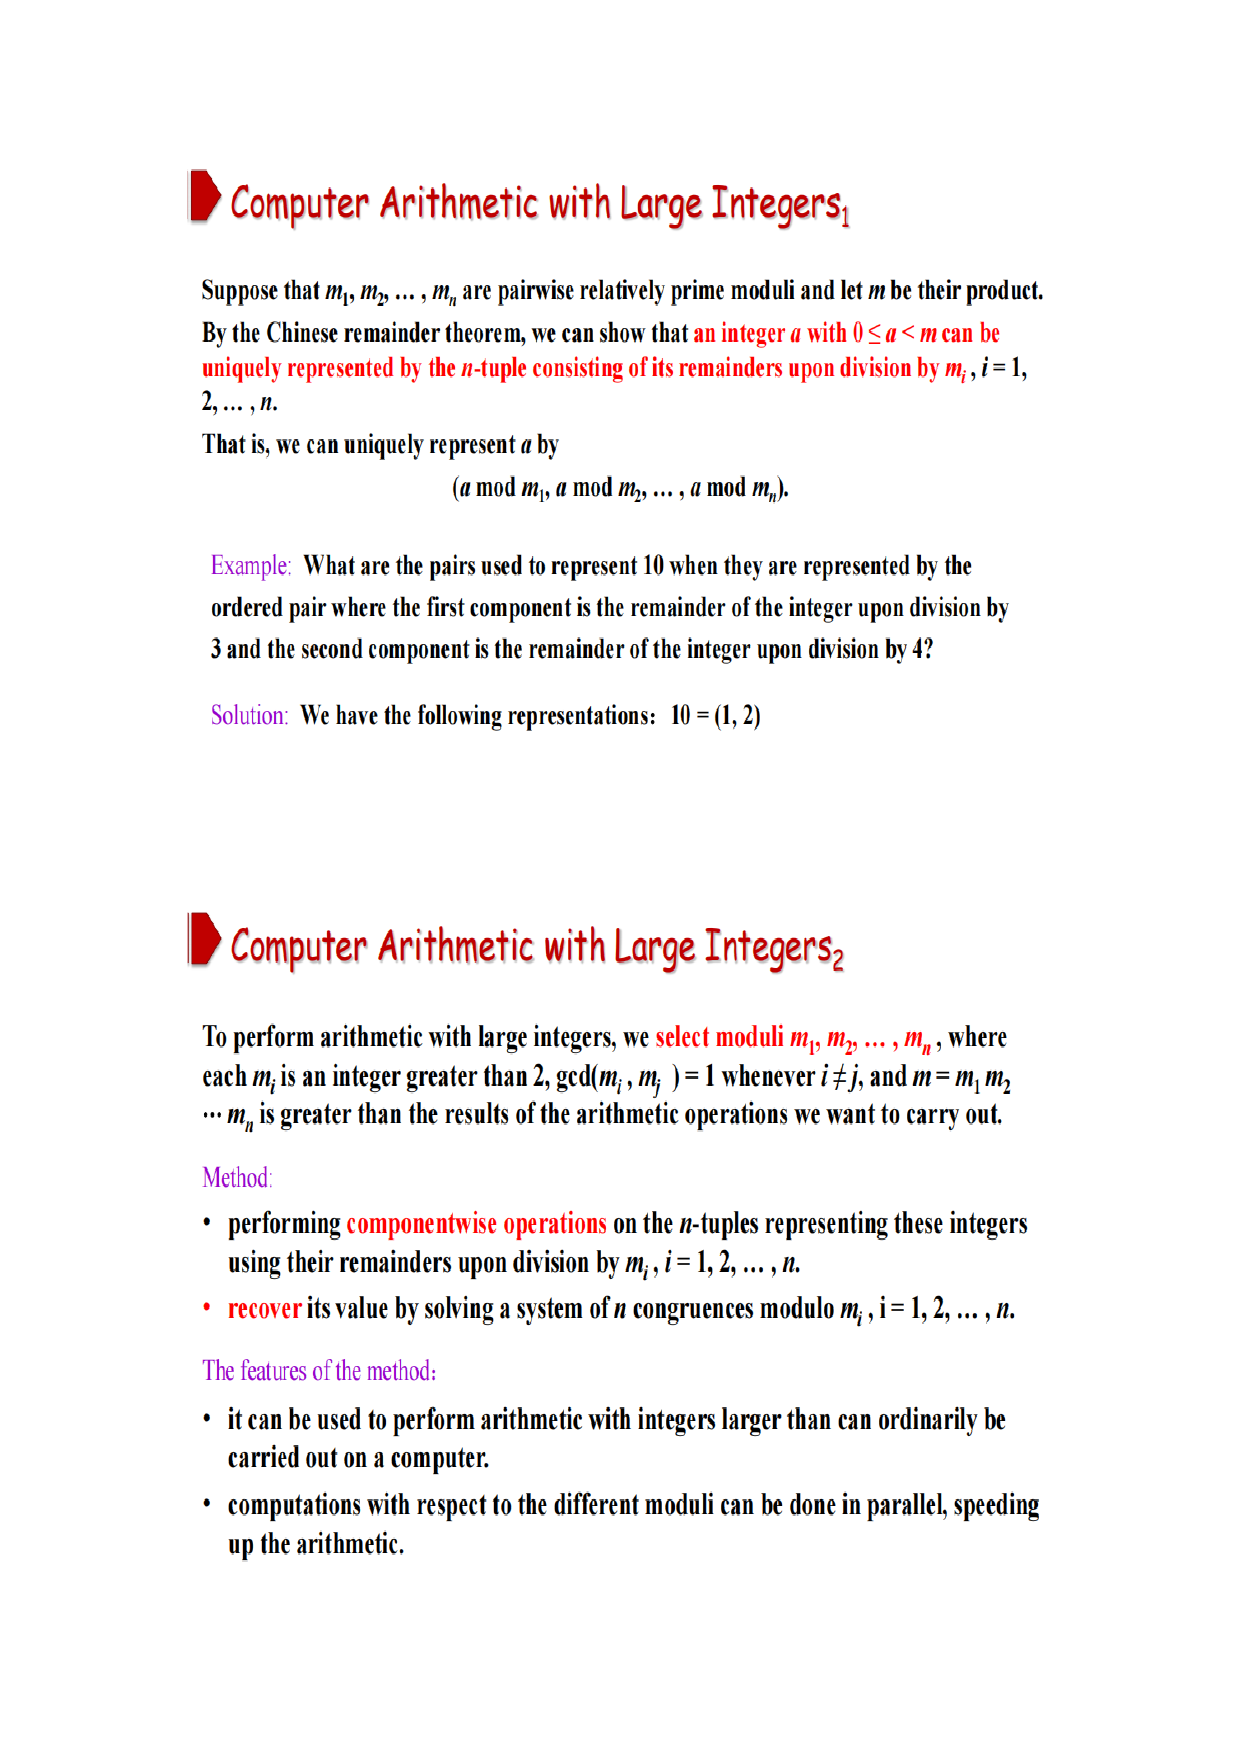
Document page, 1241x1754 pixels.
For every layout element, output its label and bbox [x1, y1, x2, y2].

picture [187, 162, 1053, 756]
picture [187, 909, 1052, 1562]
